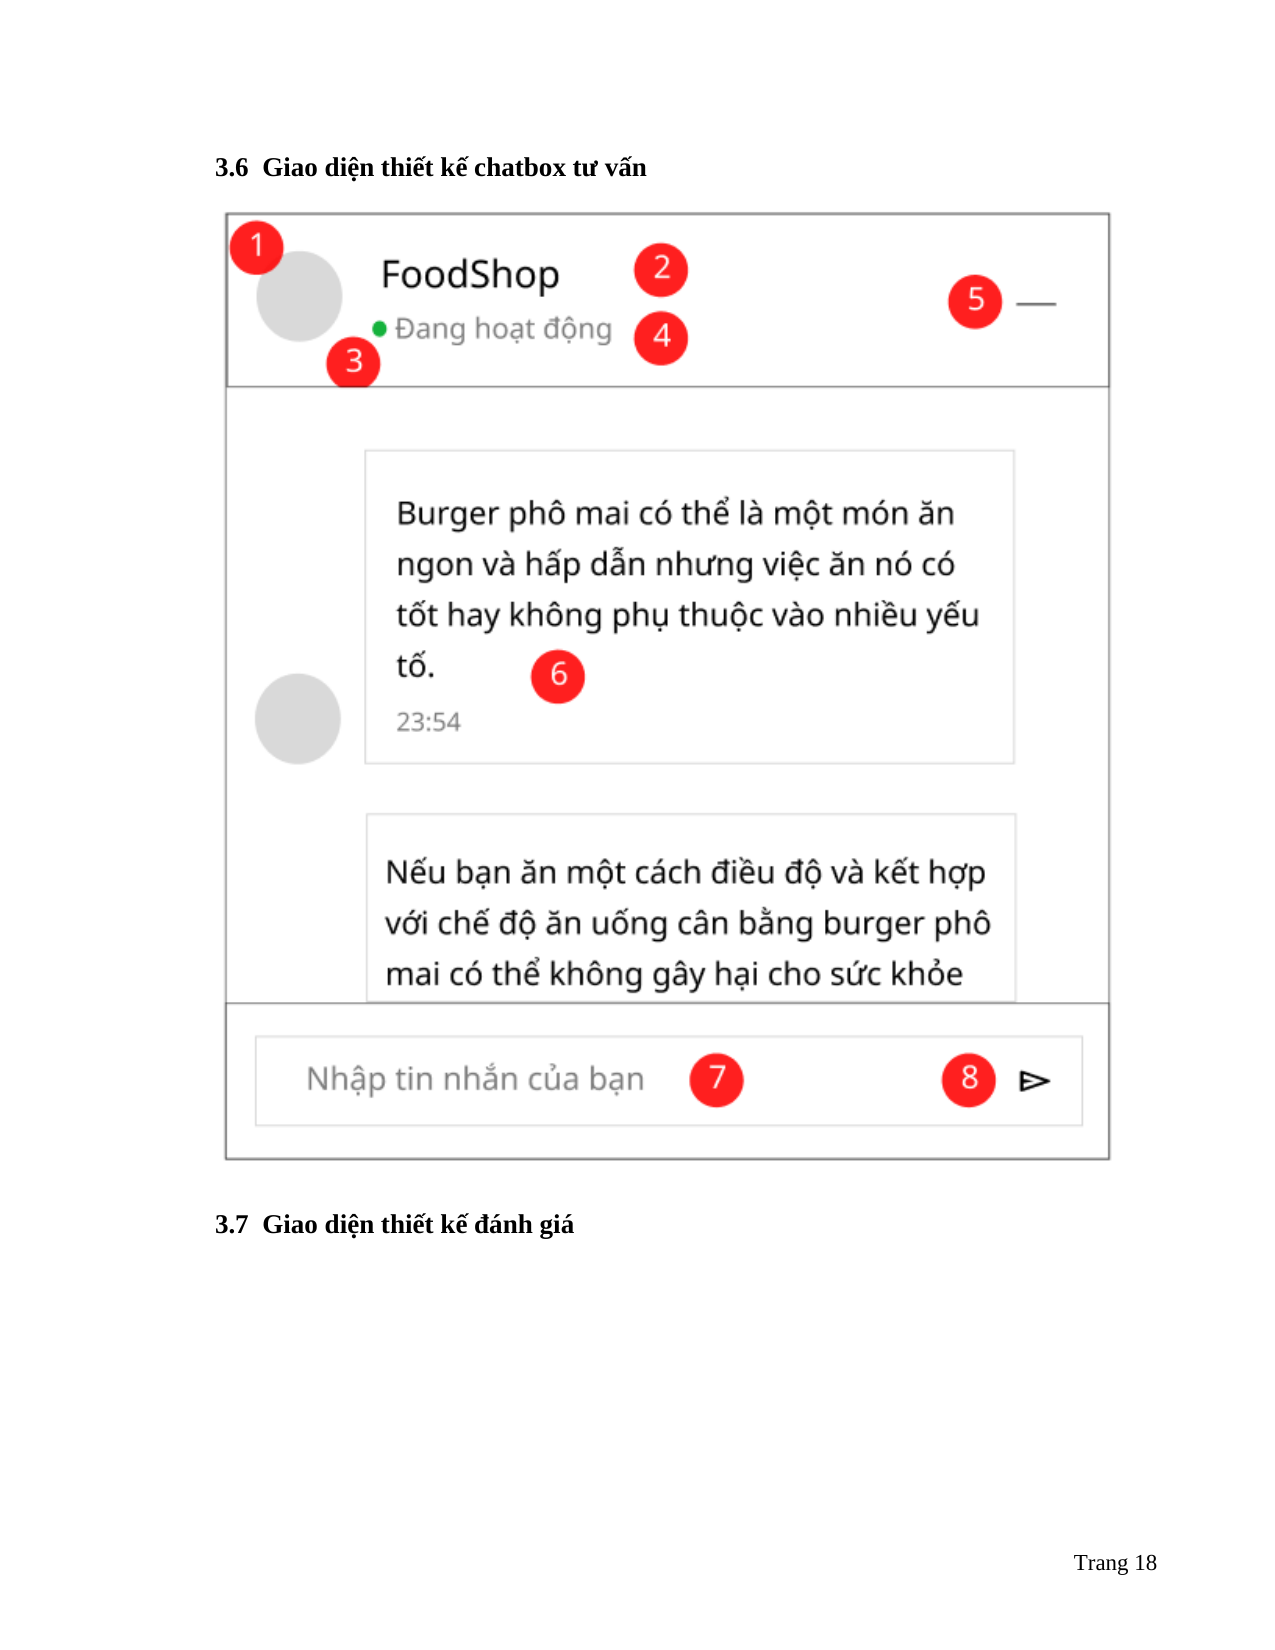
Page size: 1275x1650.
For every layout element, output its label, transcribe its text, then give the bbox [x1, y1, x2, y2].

picture [210, 189, 1124, 1181]
subtitle Giao diện thiết kế chatbox tư vấn [215, 148, 1157, 183]
subtitle Giao diện thiết kế đánh giá [215, 1206, 1157, 1241]
